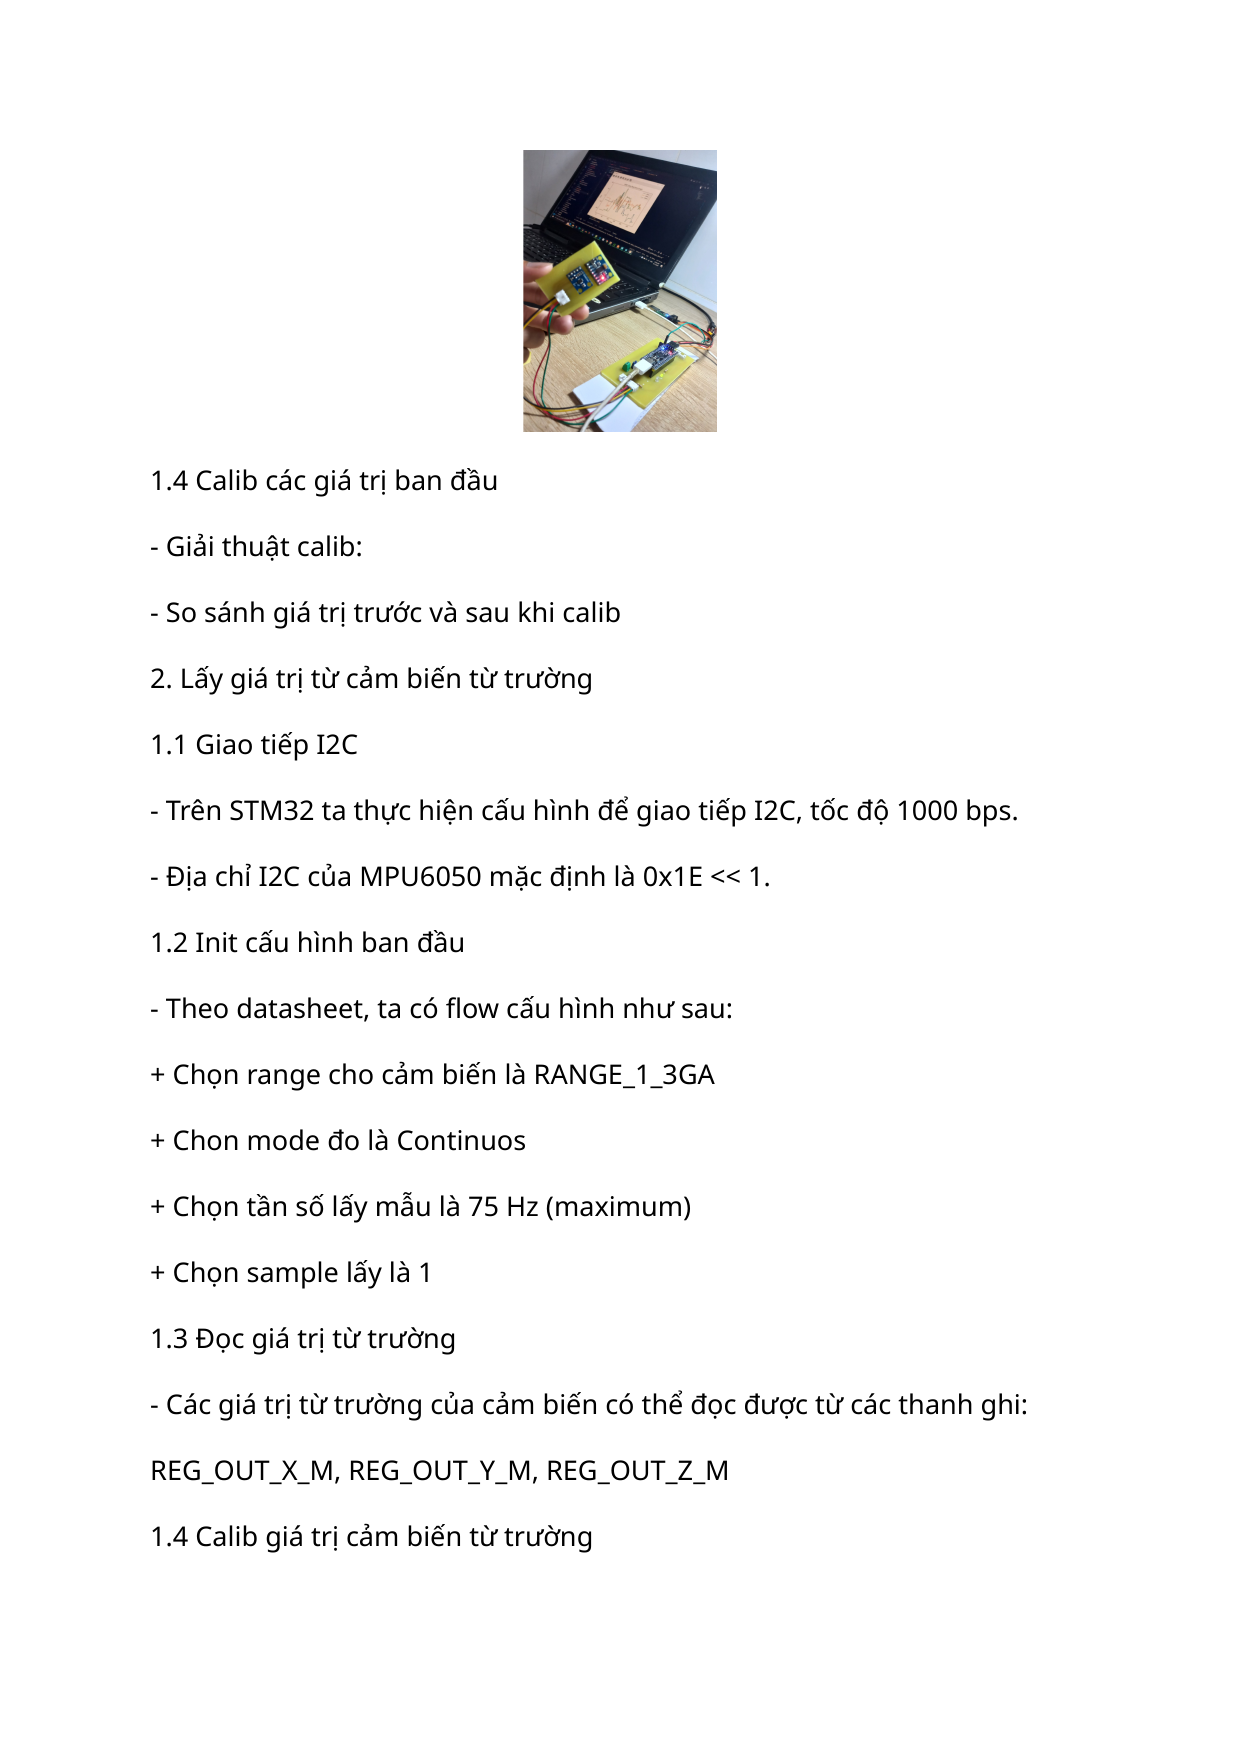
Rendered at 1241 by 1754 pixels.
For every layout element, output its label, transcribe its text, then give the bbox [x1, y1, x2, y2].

text + Chọn range cho cảm biến là RANGE_1_3GA [150, 1056, 1090, 1092]
text REG_OUT_X_M, REG_OUT_Y_M, REG_OUT_Z_M [150, 1452, 1090, 1489]
text 2. Lấy giá trị từ cảm biến từ trường [150, 659, 1090, 696]
text 1.4 Calib giá trị cảm biến từ trường [150, 1518, 1090, 1555]
picture [523, 150, 717, 432]
text - Trên STM32 ta thực hiện cấu hình để giao tiếp I2C, tốc độ 1000 bps. [150, 791, 1090, 828]
text 1.1 Giao tiếp I2C [150, 725, 1090, 762]
text + Chọn sample lấy là 1 [150, 1254, 1090, 1291]
text - Theo datasheet, ta có flow cấu hình như sau: [150, 989, 1090, 1026]
text - Địa chỉ I2C của MPU6050 mặc định là 0x1E << 1. [150, 857, 1090, 894]
text + Chon mode đo là Continuos [150, 1122, 1090, 1158]
text - Giải thuật calib: [150, 527, 1090, 564]
text - Các giá trị từ trường của cảm biến có thể đọc được từ các thanh ghi: [150, 1386, 1090, 1423]
text 1.2 Init cấu hình ban đầu [150, 923, 1090, 960]
text + Chọn tần số lấy mẫu là 75 Hz (maximum) [150, 1188, 1090, 1224]
text 1.4 Calib các giá trị ban đầu [150, 461, 1090, 498]
text - So sánh giá trị trước và sau khi calib [150, 593, 1090, 630]
text 1.3 Đọc giá trị từ trường [150, 1320, 1090, 1357]
